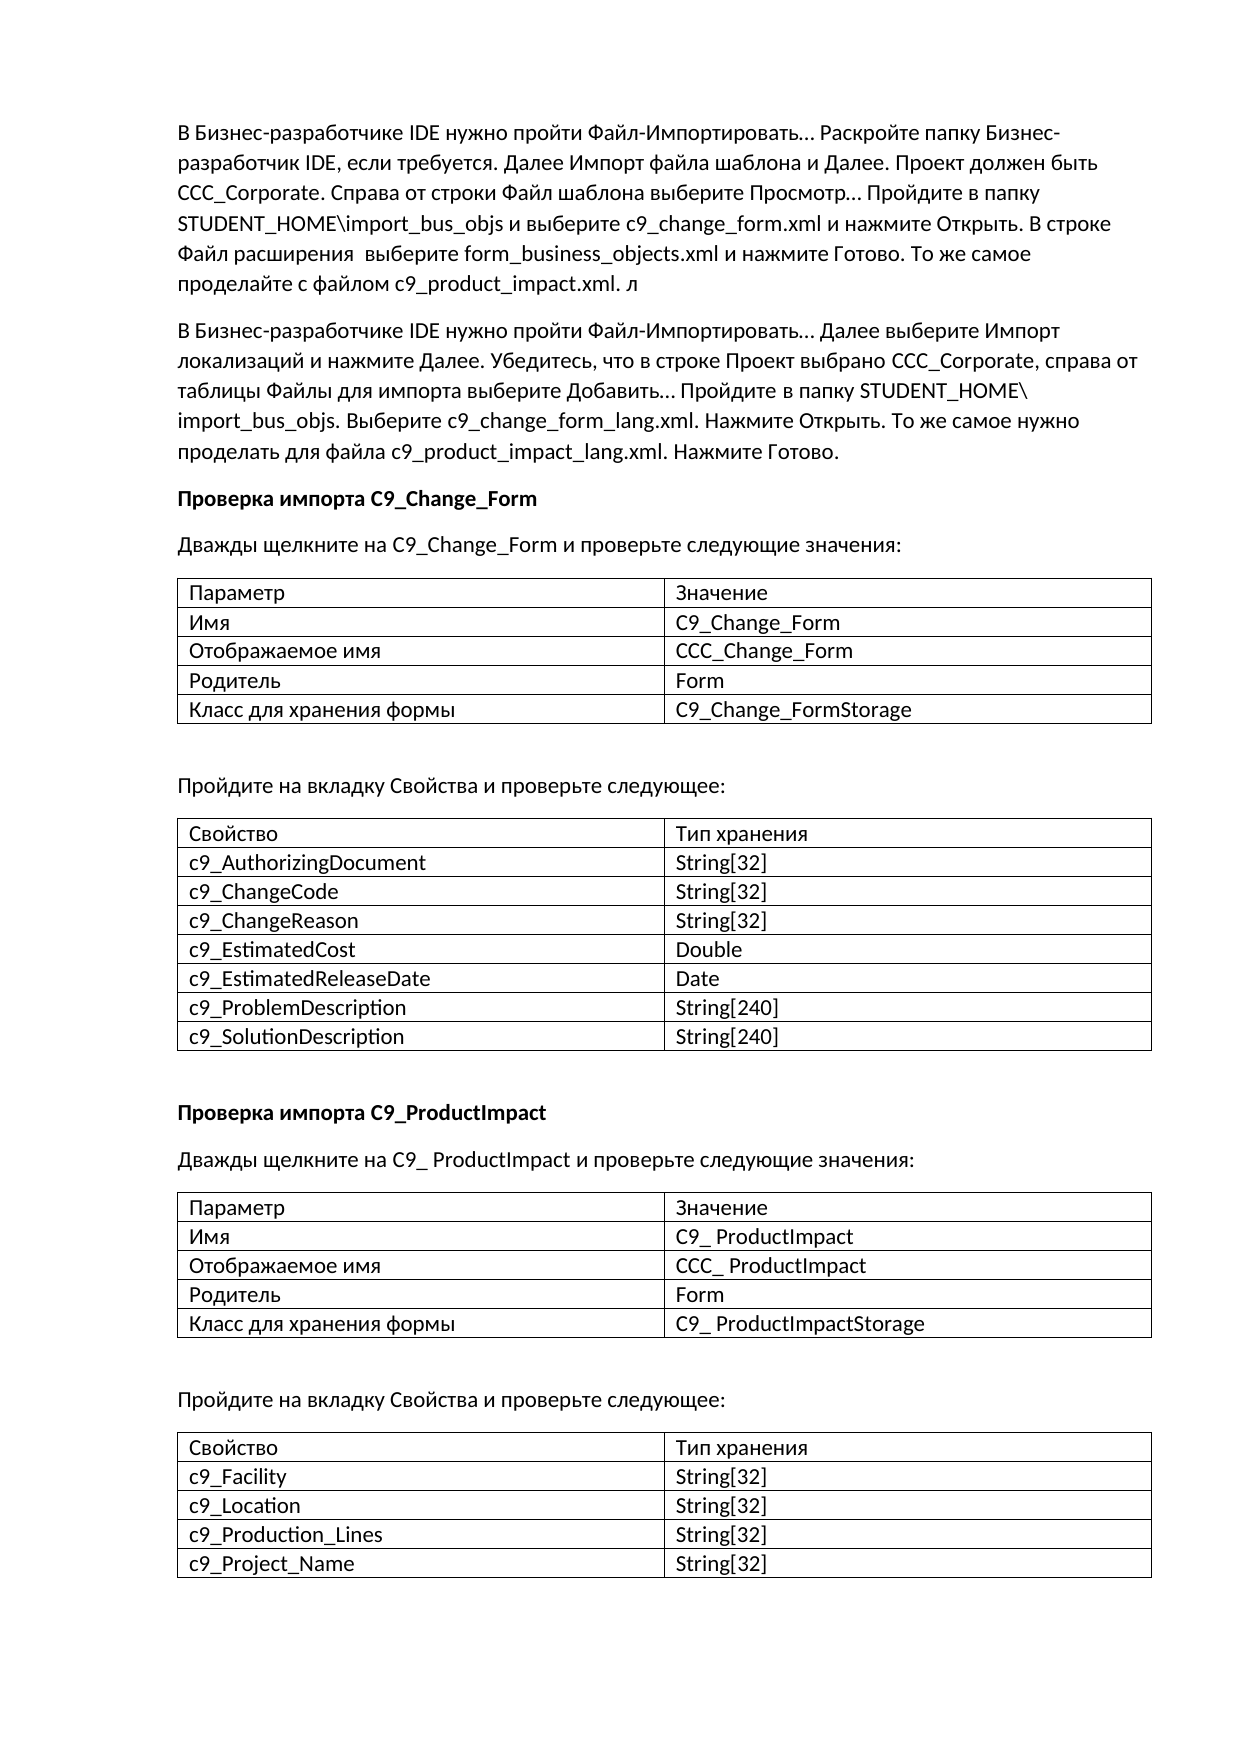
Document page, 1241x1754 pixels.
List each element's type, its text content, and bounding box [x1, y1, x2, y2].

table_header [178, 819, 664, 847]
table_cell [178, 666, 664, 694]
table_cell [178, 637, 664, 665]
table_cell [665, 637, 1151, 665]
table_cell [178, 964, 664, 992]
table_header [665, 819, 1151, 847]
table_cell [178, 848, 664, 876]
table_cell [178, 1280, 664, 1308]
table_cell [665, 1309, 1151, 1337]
text Дважды щелкните на C9_ ProductImpact и проверьте следующие значения: [177, 1145, 1152, 1173]
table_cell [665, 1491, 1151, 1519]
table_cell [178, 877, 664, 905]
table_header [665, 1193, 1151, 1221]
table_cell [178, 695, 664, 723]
text Пройдите на вкладку Свойства и проверьте следующее: [177, 1385, 1152, 1413]
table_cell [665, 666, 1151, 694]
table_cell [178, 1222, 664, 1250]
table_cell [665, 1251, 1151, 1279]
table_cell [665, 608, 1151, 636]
text Проверка импорта C9_Change_Form [177, 484, 1152, 512]
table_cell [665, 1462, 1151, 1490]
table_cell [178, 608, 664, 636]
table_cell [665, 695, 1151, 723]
text Пройдите на вкладку Свойства и проверьте следующее: [177, 771, 1152, 799]
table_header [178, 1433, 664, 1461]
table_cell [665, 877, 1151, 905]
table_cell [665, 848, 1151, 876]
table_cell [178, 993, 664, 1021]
text В Бизнес-разработчике IDE нужно пройти Файл-Импортировать… Далее выберите Импорт локализаций и нажмите Далее. Убедитесь, что в строке Проект выбрано CCC_Corporate, справа от таблицы Файлы для импорта выберите Добавить… Пройдите в папку STUDENT_HOME\import_bus_objs. Выберите c9_change_form_lang.xml. Нажмите Открыть. То же самое нужно проделать для файла c9_product_impact_lang.xml. Нажмите Готово. [177, 316, 1152, 465]
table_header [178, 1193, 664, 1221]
text Дважды щелкните на C9_Change_Form и проверьте следующие значения: [177, 531, 1152, 559]
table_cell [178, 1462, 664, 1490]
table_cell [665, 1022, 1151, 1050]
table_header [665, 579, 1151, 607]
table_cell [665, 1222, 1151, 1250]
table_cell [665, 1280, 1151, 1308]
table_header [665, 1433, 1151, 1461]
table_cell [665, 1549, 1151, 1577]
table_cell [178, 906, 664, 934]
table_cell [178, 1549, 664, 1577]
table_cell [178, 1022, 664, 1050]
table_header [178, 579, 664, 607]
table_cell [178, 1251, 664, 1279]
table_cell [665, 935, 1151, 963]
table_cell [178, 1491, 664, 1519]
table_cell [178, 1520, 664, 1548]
text В Бизнес-разработчике IDE нужно пройти Файл-Импортировать… Раскройте папку Бизнес-разработчик IDE, если требуется. Далее Импорт файла шаблона и Далее. Проект должен быть CCC_Corporate. Справа от строки Файл шаблона выберите Просмотр… Пройдите в папку STUDENT_HOME\import_bus_objs и выберите c9_change_form.xml и нажмите Открыть. В строке Файл расширения выберите form_business_objects.xml и нажмите Готово. То же самое проделайте с файлом с9_product_impact.xml. л [177, 118, 1152, 297]
text Проверка импорта C9_ProductImpact [177, 1098, 1152, 1126]
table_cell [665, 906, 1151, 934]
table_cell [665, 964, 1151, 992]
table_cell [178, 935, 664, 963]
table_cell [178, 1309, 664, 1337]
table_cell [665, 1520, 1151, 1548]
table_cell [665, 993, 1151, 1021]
